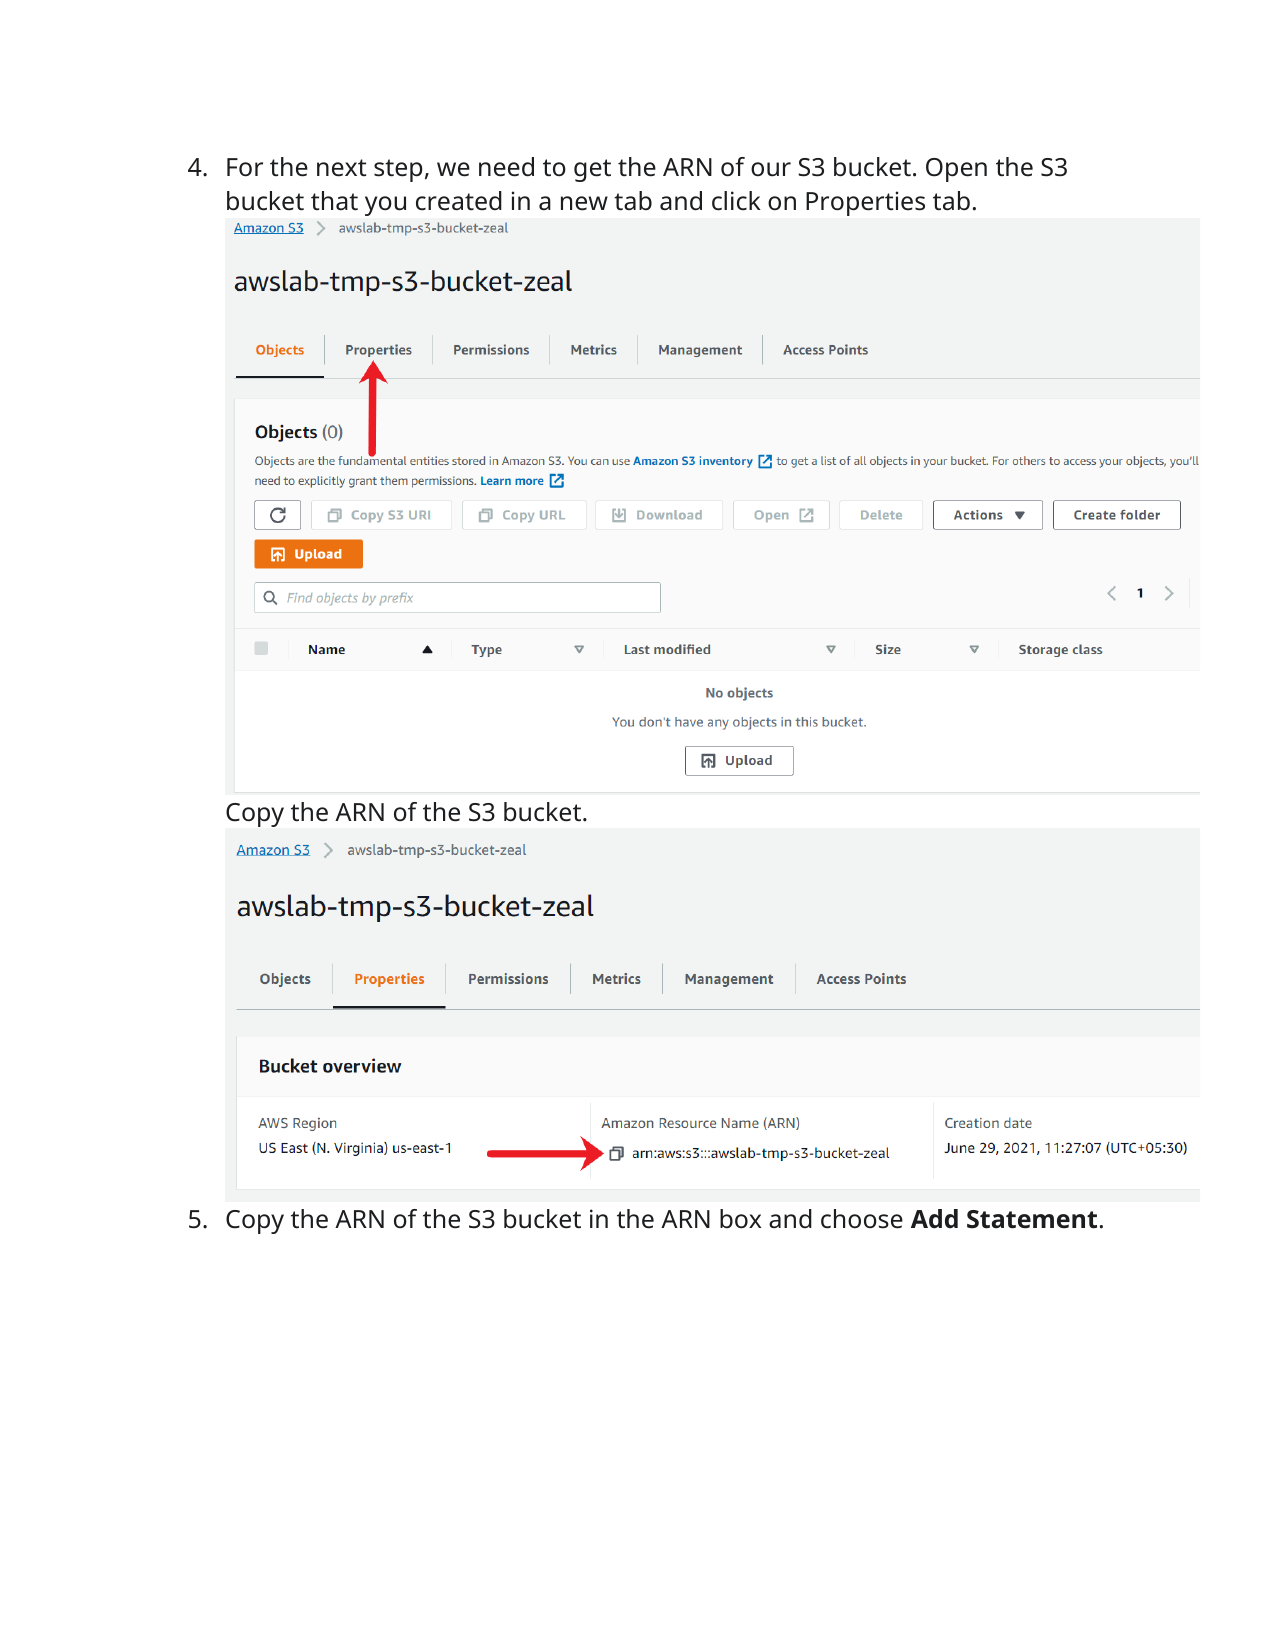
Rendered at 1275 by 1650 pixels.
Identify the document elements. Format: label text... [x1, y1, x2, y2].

list Copy the ARN of the S3 bucket in the ARN box and choose Add Statement. [187, 1201, 1125, 1235]
list For the next step, we need to get the ARN of our S3 bucket. Open the S3 bucket that you created in a new tab and click on Properties tab. [187, 150, 1125, 218]
picture [225, 828, 1200, 1202]
text Copy the ARN of the S3 bucket. [225, 795, 1125, 828]
picture [225, 218, 1200, 795]
